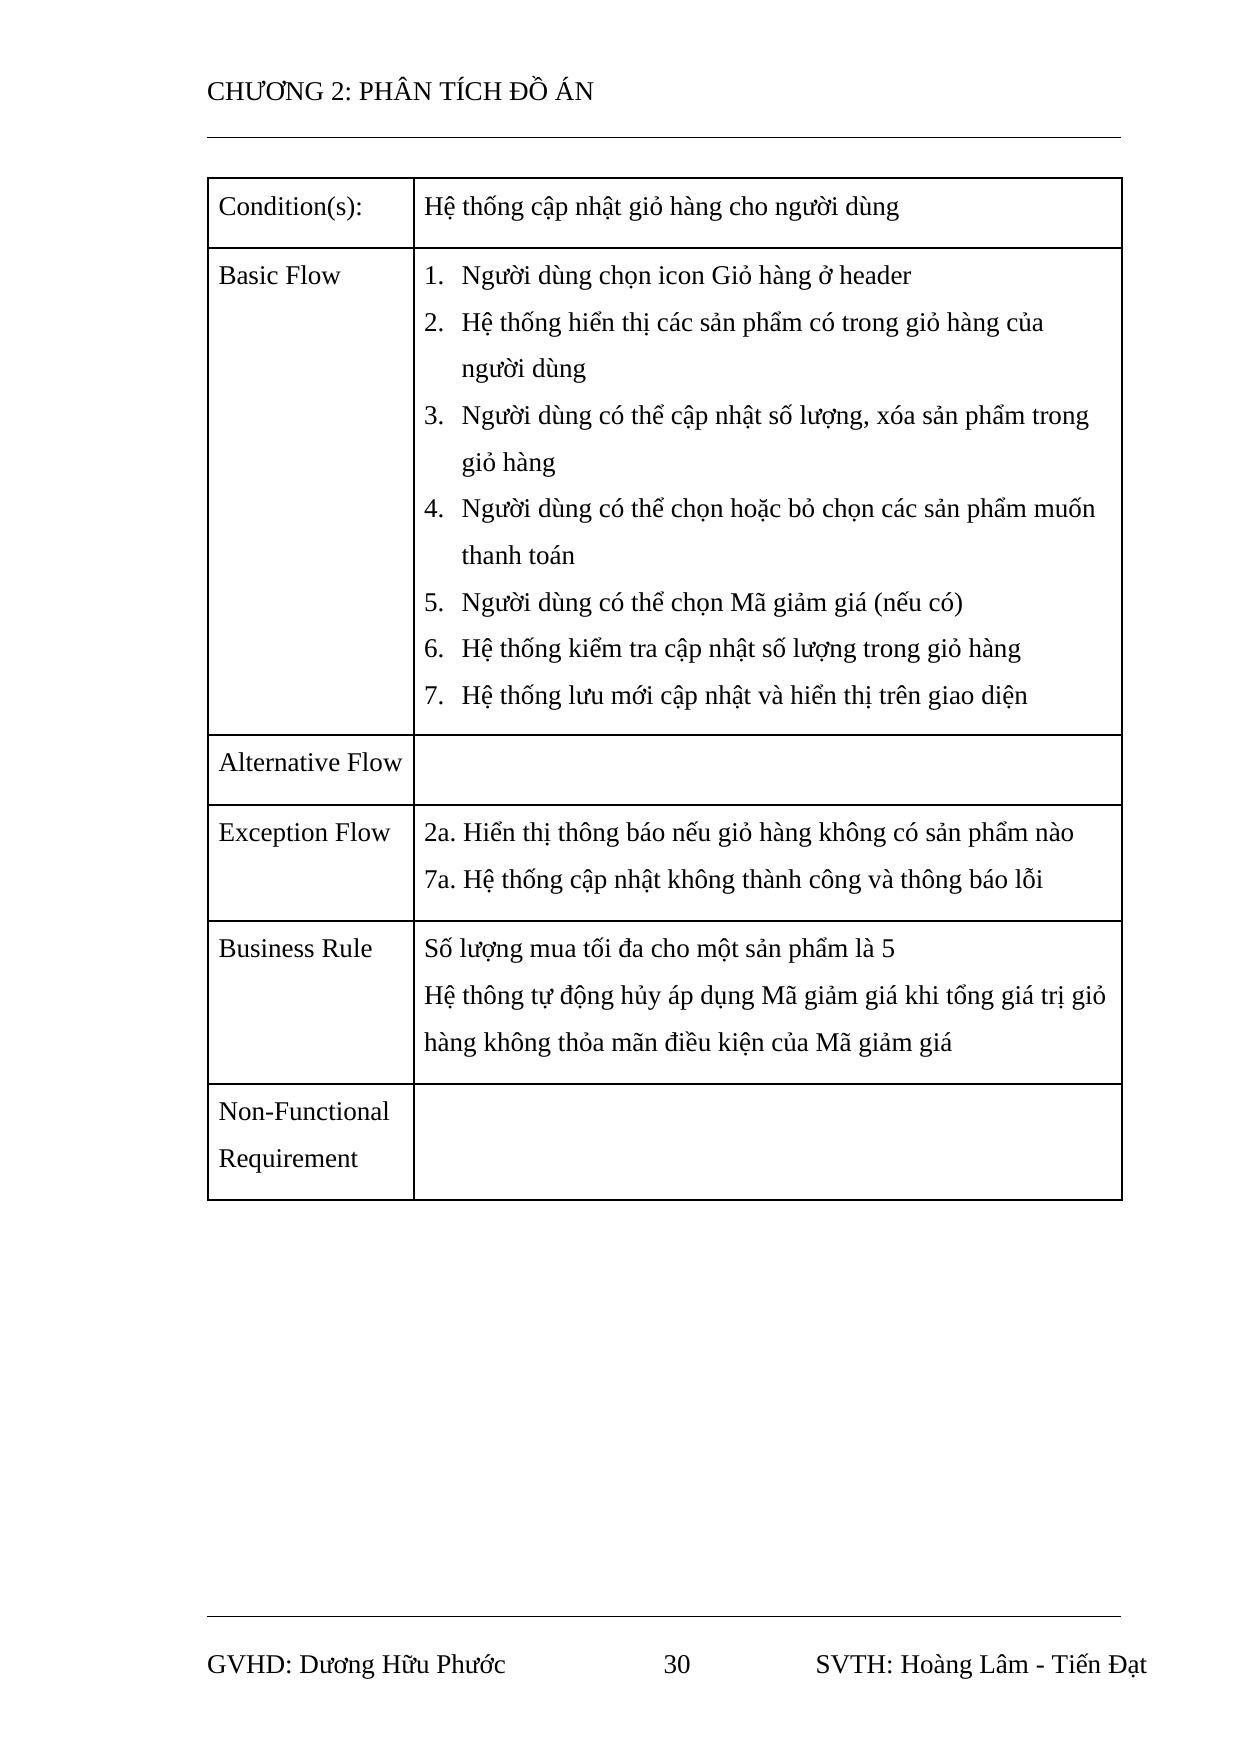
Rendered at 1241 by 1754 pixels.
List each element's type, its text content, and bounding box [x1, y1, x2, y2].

table_cell Non-Functional Requirement [209, 1085, 413, 1199]
table_cell [415, 1085, 1121, 1199]
table_cell Business Rule [209, 922, 413, 1083]
table_cell Post-Condition(s): [209, 179, 413, 247]
table_cell Số lượng mua tối đa cho một sản phẩm là 5 Hệ thông tự động hủy áp dụng Mã giảm giá khi tổng giá trị giỏ hàng không thỏa mãn điều kiện của Mã giảm giá [415, 922, 1121, 1083]
table_cell 2a. Hiển thị thông báo nếu giỏ hàng không có sản phẩm nào 7a. Hệ thống cập nhật không thành công và thông báo lỗi [415, 806, 1121, 920]
table_cell [415, 736, 1121, 803]
table_cell Exception Flow [209, 806, 413, 920]
table_cell Alternative Flow [209, 736, 413, 803]
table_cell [415, 179, 1121, 247]
table_cell Người dùng chọn icon Giỏ hàng ở header Hệ thống hiển thị các sản phẩm có trong giỏ hàng của người dùng Người dùng có thể cập nhật số lượng, xóa sản phẩm trong giỏ hàng Người dùng có thể chọn hoặc bỏ chọn các sản phẩm muốn thanh toán Người dùng có thể chọn Mã giảm giá (nếu có) Hệ thống kiểm tra cập nhật số lượng trong giỏ hàng Hệ thống lưu mới cập nhật và hiển thị trên giao diện [415, 249, 1121, 734]
table_cell Basic Flow [209, 249, 413, 734]
